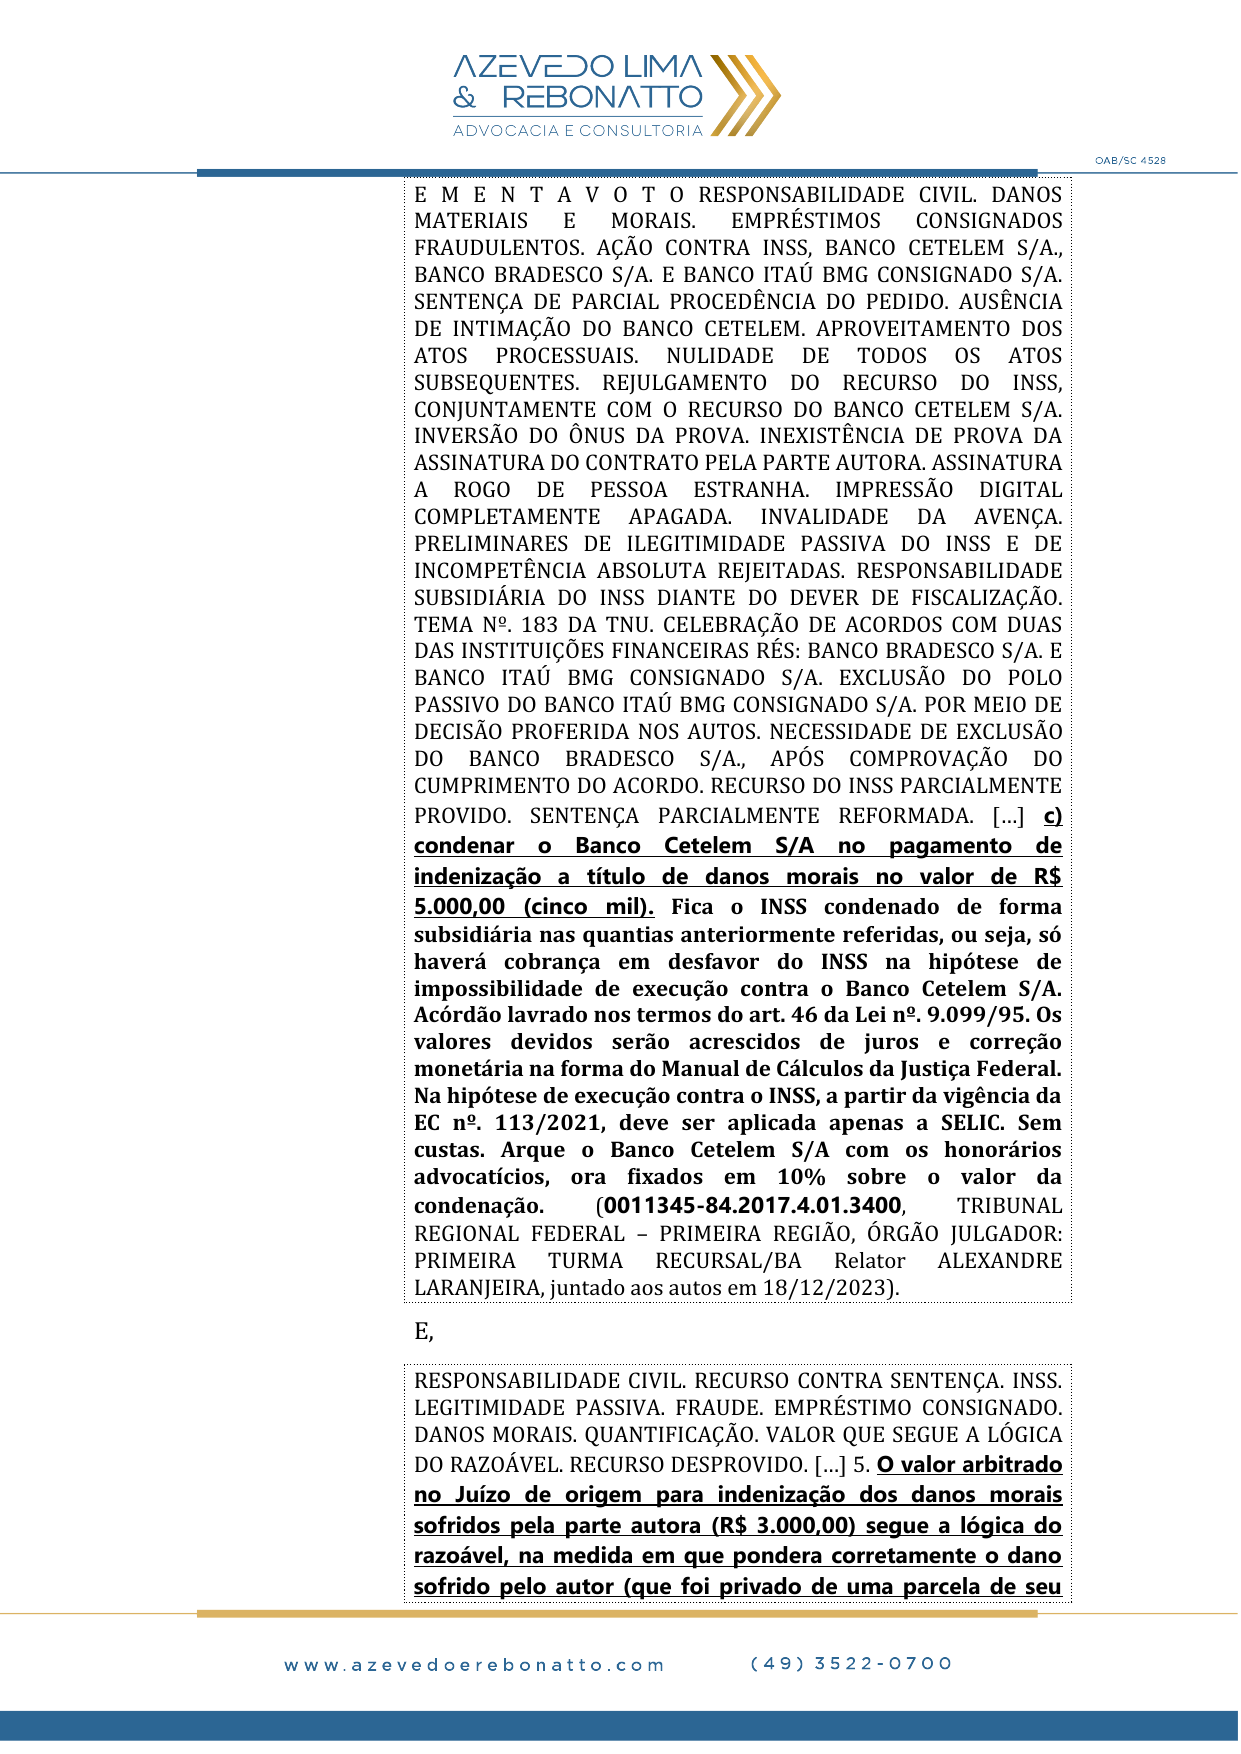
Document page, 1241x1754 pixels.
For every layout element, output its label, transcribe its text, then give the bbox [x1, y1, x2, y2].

picture [0, 0, 1238, 1741]
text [404, 1364, 1072, 1603]
text E, [413, 1316, 1063, 1345]
text E M E N T A V O T O RESPONSABILIDADE CIVIL. DANOS MATERIAIS E MORAIS. EMPRÉSTIMOS CONSIGNADOS FRAUDULENTOS. AÇÃO CONTRA INSS, BANCO CETELEM S/A., BANCO BRADESCO S/A. E BANCO ITAÚ BMG CONSIGNADO S/A. SENTENÇA DE PARCIAL PROCEDÊNCIA DO PEDIDO. AUSÊNCIA DE INTIMAÇÃO DO BANCO CETELEM. APROVEITAMENTO DOS ATOS PROCESSUAIS. NULIDADE DE TODOS OS ATOS SUBSEQUENTES. REJULGAMENTO DO RECURSO DO INSS, CONJUNTAMENTE COM O RECURSO DO BANCO CETELEM S/A. INVERSÃO DO ÔNUS DA PROVA. INEXISTÊNCIA DE PROVA DA ASSINATURA DO CONTRATO PELA PARTE AUTORA. ASSINATURA A ROGO DE PESSOA ESTRANHA. IMPRESSÃO DIGITAL COMPLETAMENTE APAGADA. INVALIDADE DA AVENÇA. PRELIMINARES DE ILEGITIMIDADE PASSIVA DO INSS E DE INCOMPETÊNCIA ABSOLUTA REJEITADAS. RESPONSABILIDADE SUBSIDIÁRIA DO INSS DIANTE DO DEVER DE FISCALIZAÇÃO. TEMA Nº. 183 DA TNU. CELEBRAÇÃO DE ACORDOS COM DUAS DAS INSTITUIÇÕES FINANCEIRAS RÉS: BANCO BRADESCO S/A. E BANCO ITAÚ BMG CONSIGNADO S/A. EXCLUSÃO DO POLO PASSIVO DO BANCO ITAÚ BMG CONSIGNADO S/A. POR MEIO DE DECISÃO PROFERIDA NOS AUTOS. NECESSIDADE DE EXCLUSÃO DO BANCO BRADESCO S/A., APÓS COMPROVAÇÃO DO CUMPRIMENTO DO ACORDO. RECURSO DO INSS PARCIALMENTE PROVIDO. SENTENÇA PARCIALMENTE REFORMADA. […] c) condenar o Banco Cetelem S/A no pagamento de indenização a título de danos morais no valor de R$ 5.000,00 (cinco mil). Fica o INSS condenado de forma subsidiária nas quantias anteriormente referidas, ou seja, só haverá cobrança em desfavor do INSS na hipótese de impossibilidade de execução contra o Banco Cetelem S/A. Acórdão lavrado nos termos do art. 46 da Lei nº. 9.099/95. Os valores devidos serão acrescidos de juros e correção monetária na forma do Manual de Cálculos da Justiça Federal. Na hipótese de execução contra o INSS, a partir da vigência da EC nº. 113/2021, deve ser aplicada apenas a SELIC. Sem custas. Arque o Banco Cetelem S/A com os honorários advocatícios, ora fixados em 10% sobre o valor da condenação. (0011345-84.2017.4.01.3400, TRIBUNAL REGIONAL FEDERAL – PRIMEIRA REGIÃO, ÓRGÃO JULGADOR: PRIMEIRA TURMA RECURSAL/BA Relator ALEXANDRE LARANJEIRA, juntado aos autos em 18/12/2023). [404, 177, 1072, 1303]
